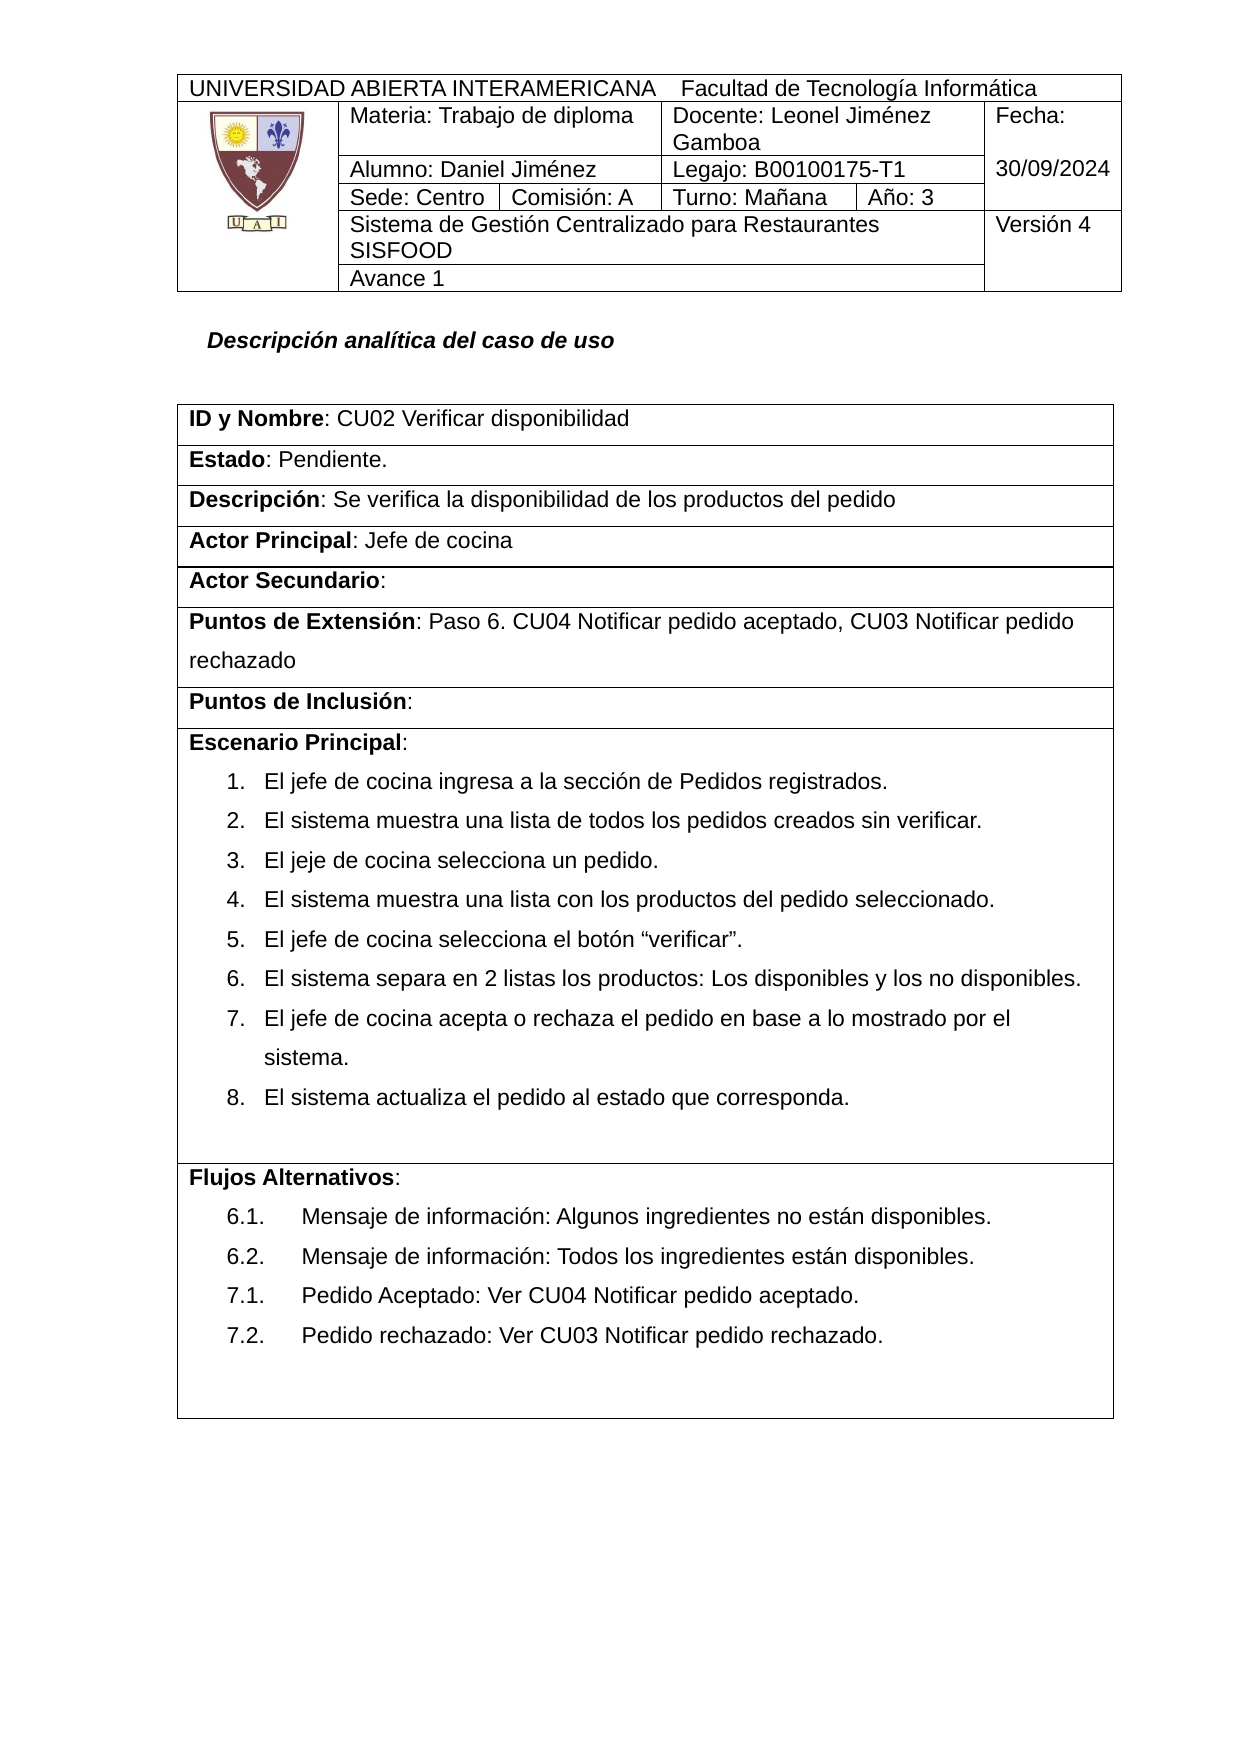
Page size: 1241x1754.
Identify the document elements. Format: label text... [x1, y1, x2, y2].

table_cell Escenario Principal: El jefe de cocina ingresa a la sección de Pedidos registrados. El sistema muestra una lista de todos los pedidos creados sin verificar. El jeje de cocina selecciona un pedido. El sistema muestra una lista con los productos del pedido seleccionado. El jefe de cocina selecciona el botón “verificar”. El sistema separa en 2 listas los productos: Los disponibles y los no disponibles. El jefe de cocina acepta o rechaza el pedido en base a lo mostrado por el sistema. El sistema actualiza el pedido al estado que corresponda. [178, 729, 1113, 1163]
table_cell Actor Principal: Jefe de cocina [178, 527, 1113, 566]
picture [188, 102, 327, 236]
table_cell Estado: Pendiente. [178, 446, 1113, 485]
table_cell Actor Secundario: [178, 568, 1113, 607]
table_header ID y Nombre: CU02 Verificar disponibilidad [178, 405, 1113, 445]
table_cell Descripción: Se verifica la disponibilidad de los productos del pedido [178, 486, 1113, 526]
subtitle Descripción analítica del caso de uso [207, 327, 1122, 353]
table_cell Puntos de Inclusión: [178, 688, 1113, 727]
table_cell Puntos de Extensión: Paso 6. CU04 Notificar pedido aceptado, CU03 Notificar pedido rechazado [178, 608, 1113, 687]
table_cell Flujos Alternativos: Mensaje de información: Algunos ingredientes no están disponibles. Mensaje de información: Todos los ingredientes están disponibles. Pedido Aceptado: Ver CU04 Notificar pedido aceptado. Pedido rechazado: Ver CU03 Notificar pedido rechazado. [178, 1164, 1113, 1417]
